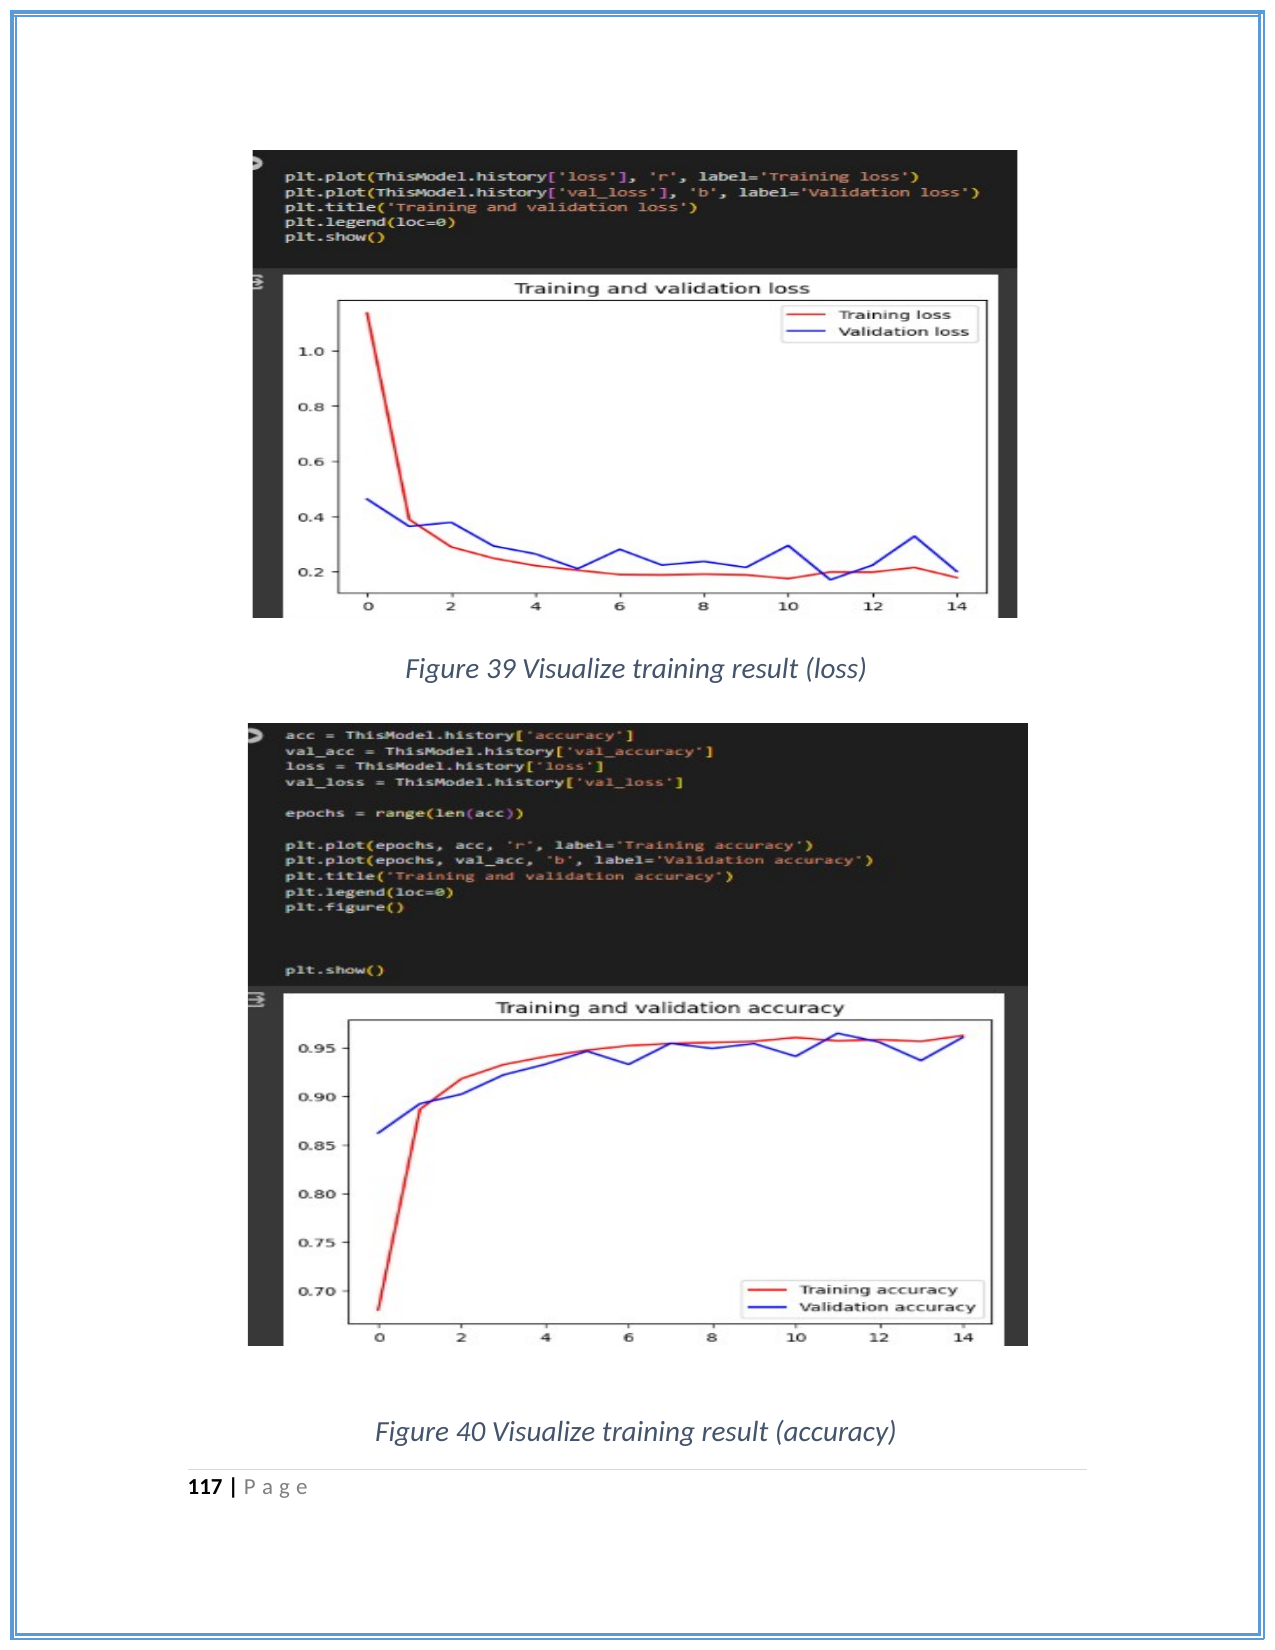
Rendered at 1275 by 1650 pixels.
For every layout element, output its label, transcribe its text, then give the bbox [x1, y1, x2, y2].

picture [252, 150, 1018, 618]
text Figure 39 Visualize training result (loss) [187, 596, 1087, 686]
picture [247, 723, 1028, 1346]
text Figure 40 Visualize training result (accuracy) [187, 1358, 1087, 1449]
